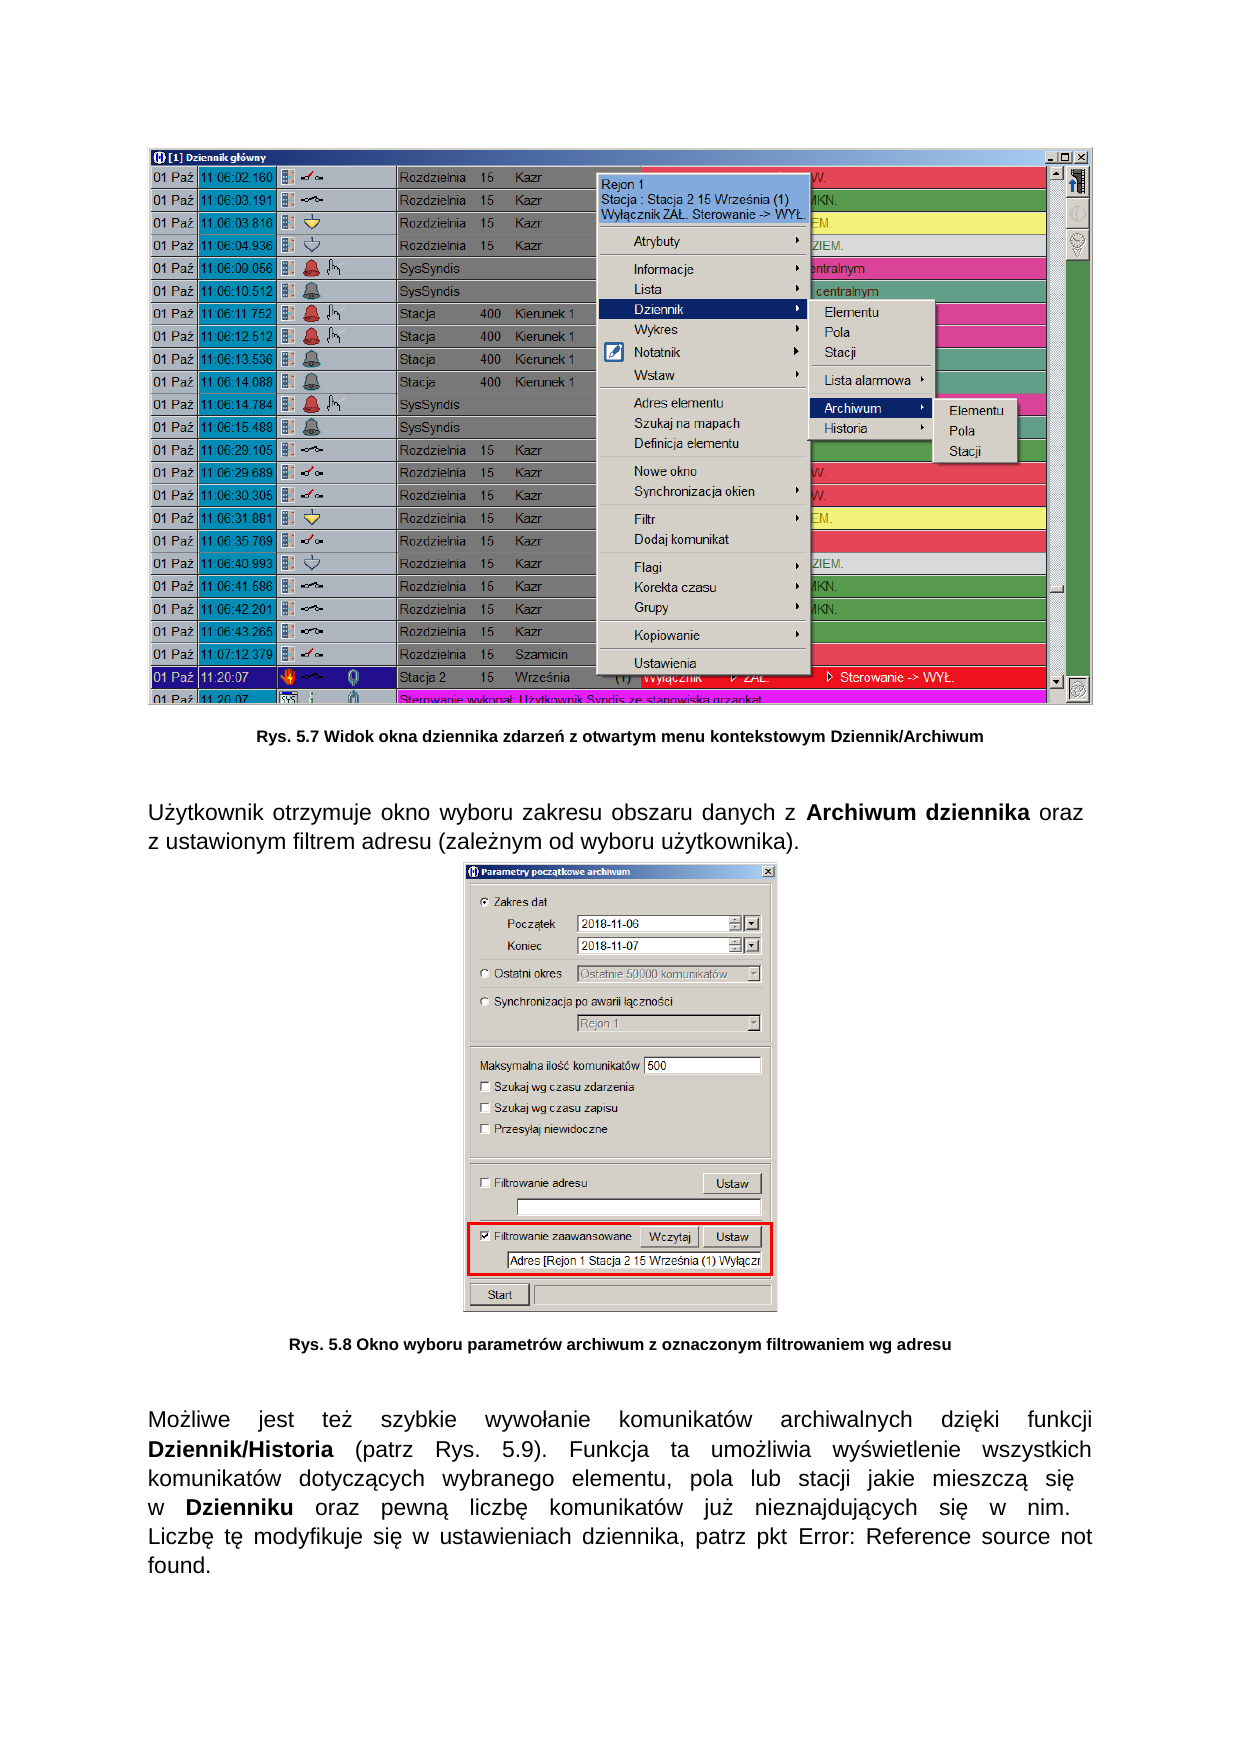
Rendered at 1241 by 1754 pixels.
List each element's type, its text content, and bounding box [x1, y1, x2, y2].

picture [147, 147, 1093, 705]
picture [463, 862, 778, 1312]
text Użytkownik otrzymuje okno wyboru zakresu obszaru danych z Archiwum dziennika oraz z ustawionym filtrem adresu (zależnym od wyboru użytkownika). [148, 796, 1093, 854]
